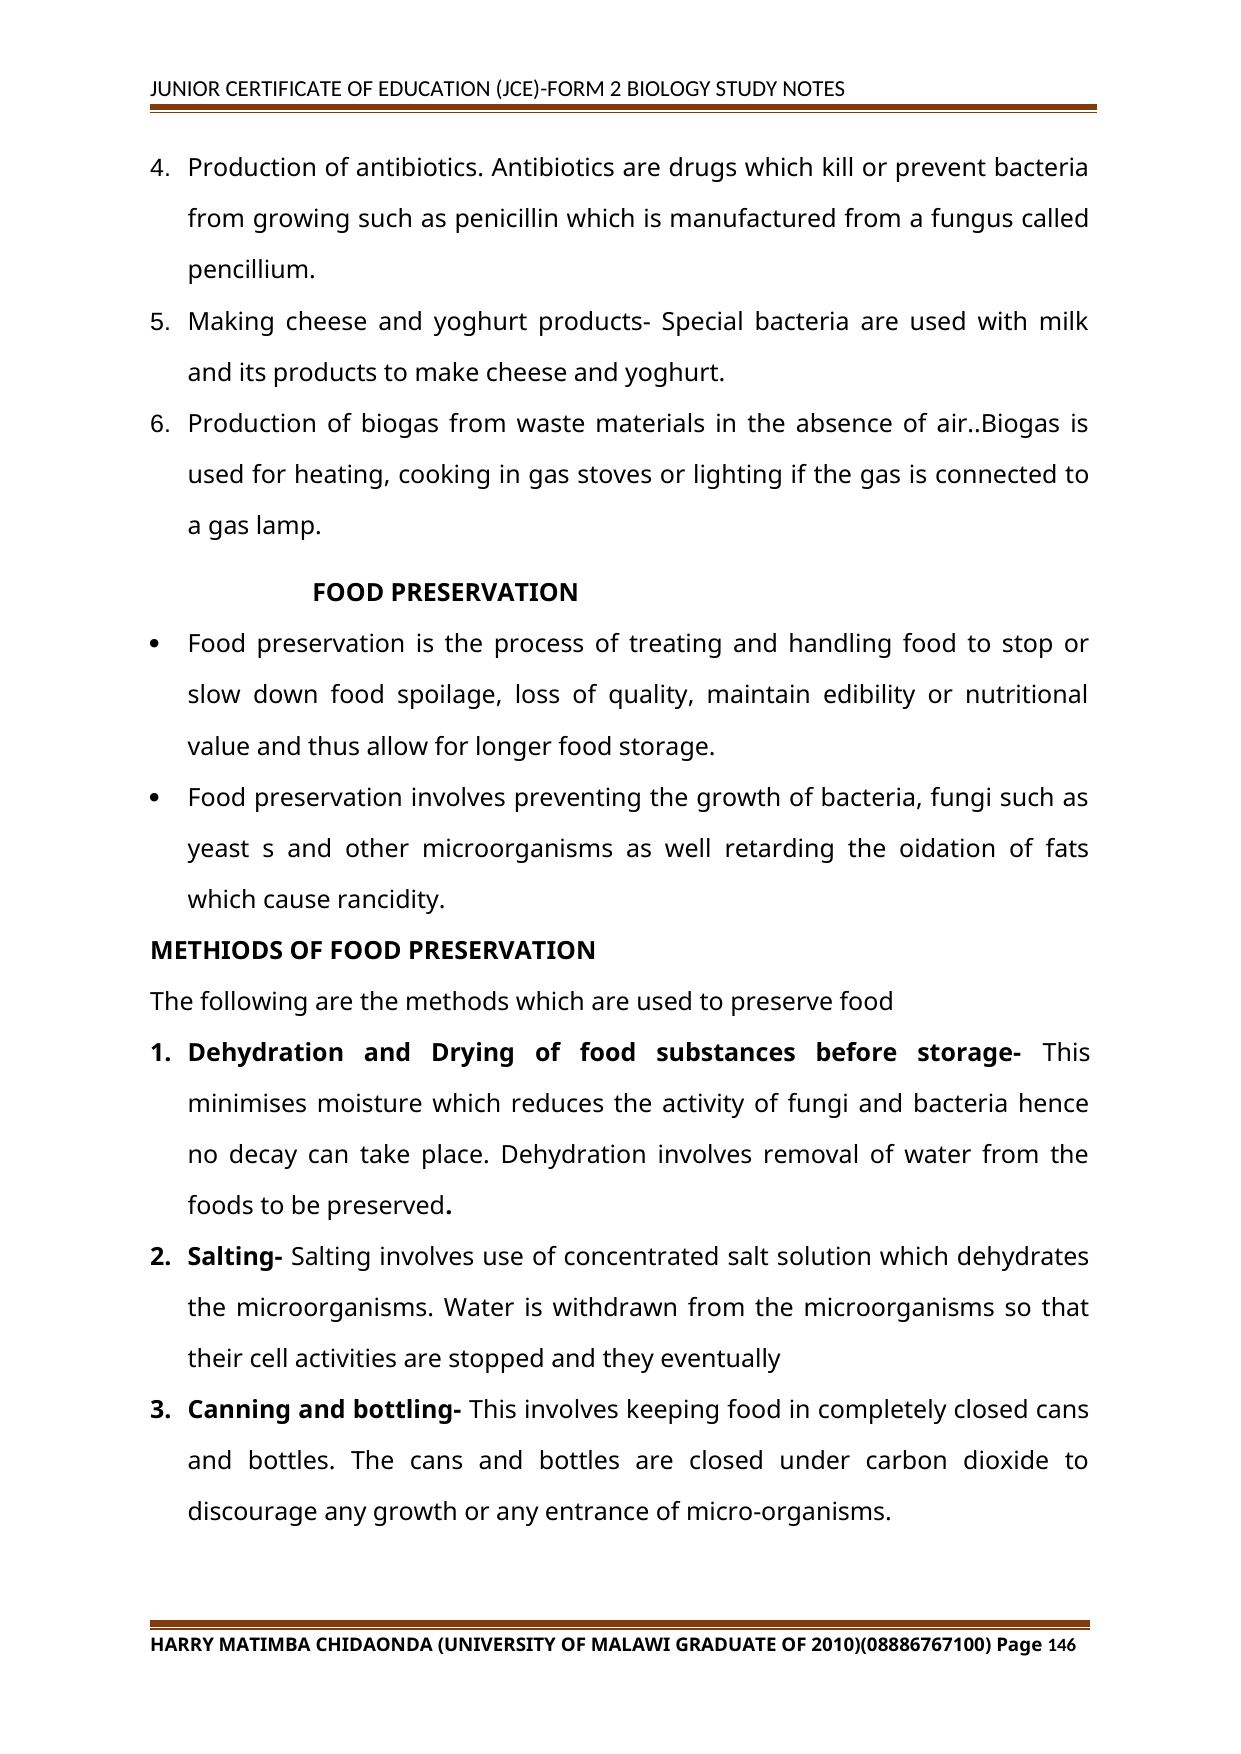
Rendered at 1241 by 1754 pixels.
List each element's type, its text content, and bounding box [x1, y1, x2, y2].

text METHIODS OF FOOD PRESERVATION [150, 932, 1090, 966]
list Production of antibiotics. Antibiotics are drugs which kill or prevent bacteria from growing such as penicillin which is manufactured from a fungus called pencillium. [150, 150, 1090, 286]
text FOOD PRESERVATION [150, 575, 1090, 609]
text The following are the methods which are used to preserve food [150, 983, 1090, 1017]
list Salting- Salting involves use of concentrated salt solution which dehydrates the microorganisms. Water is withdrawn from the microorganisms so that their cell activities are stopped and they eventually [150, 1238, 1090, 1375]
list Food preservation involves preventing the growth of bacteria, fungi such as yeast s and other microorganisms as well retarding the oidation of fats which cause rancidity. [150, 779, 1090, 915]
list Production of biogas from waste materials in the absence of air..Biogas is used for heating, cooking in gas stoves or lighting if the gas is connected to a gas lamp. [150, 405, 1090, 541]
list Making cheese and yoghurt products- Special bacteria are used with milk and its products to make cheese and yoghurt. [150, 303, 1090, 388]
list Dehydration and Drying of food substances before storage- This minimises moisture which reduces the activity of fungi and bacteria hence no decay can take place. Dehydration involves removal of water from the foods to be preserved. [150, 1034, 1090, 1222]
list Food preservation is the process of treating and handling food to stop or slow down food spoilage, loss of quality, maintain edibility or nutritional value and thus allow for longer food storage. [150, 626, 1090, 762]
list Canning and bottling- This involves keeping food in completely closed cans and bottles. The cans and bottles are closed under carbon dioxide to discourage any growth or any entrance of micro-organisms. [150, 1392, 1090, 1528]
